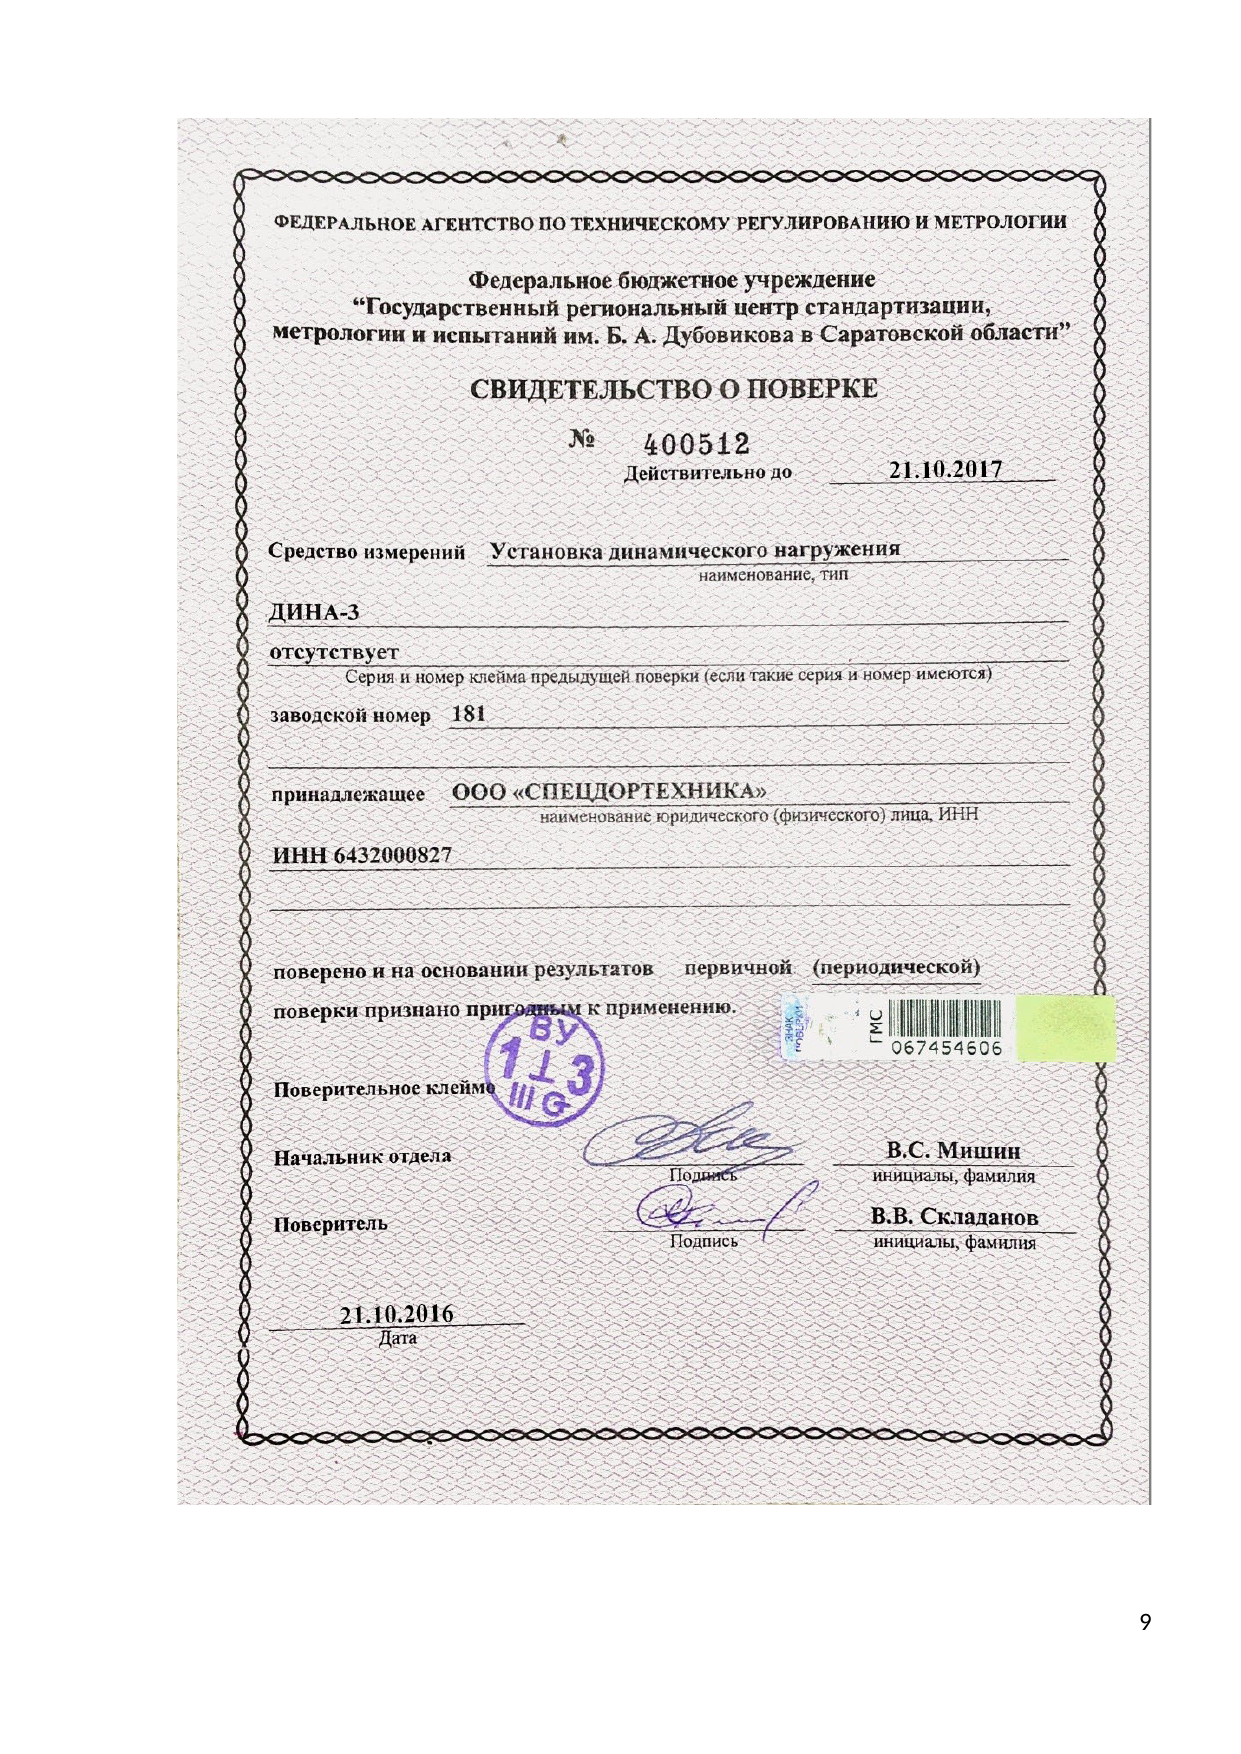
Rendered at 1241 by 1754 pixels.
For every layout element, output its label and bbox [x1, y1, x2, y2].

picture [177, 118, 1152, 1505]
